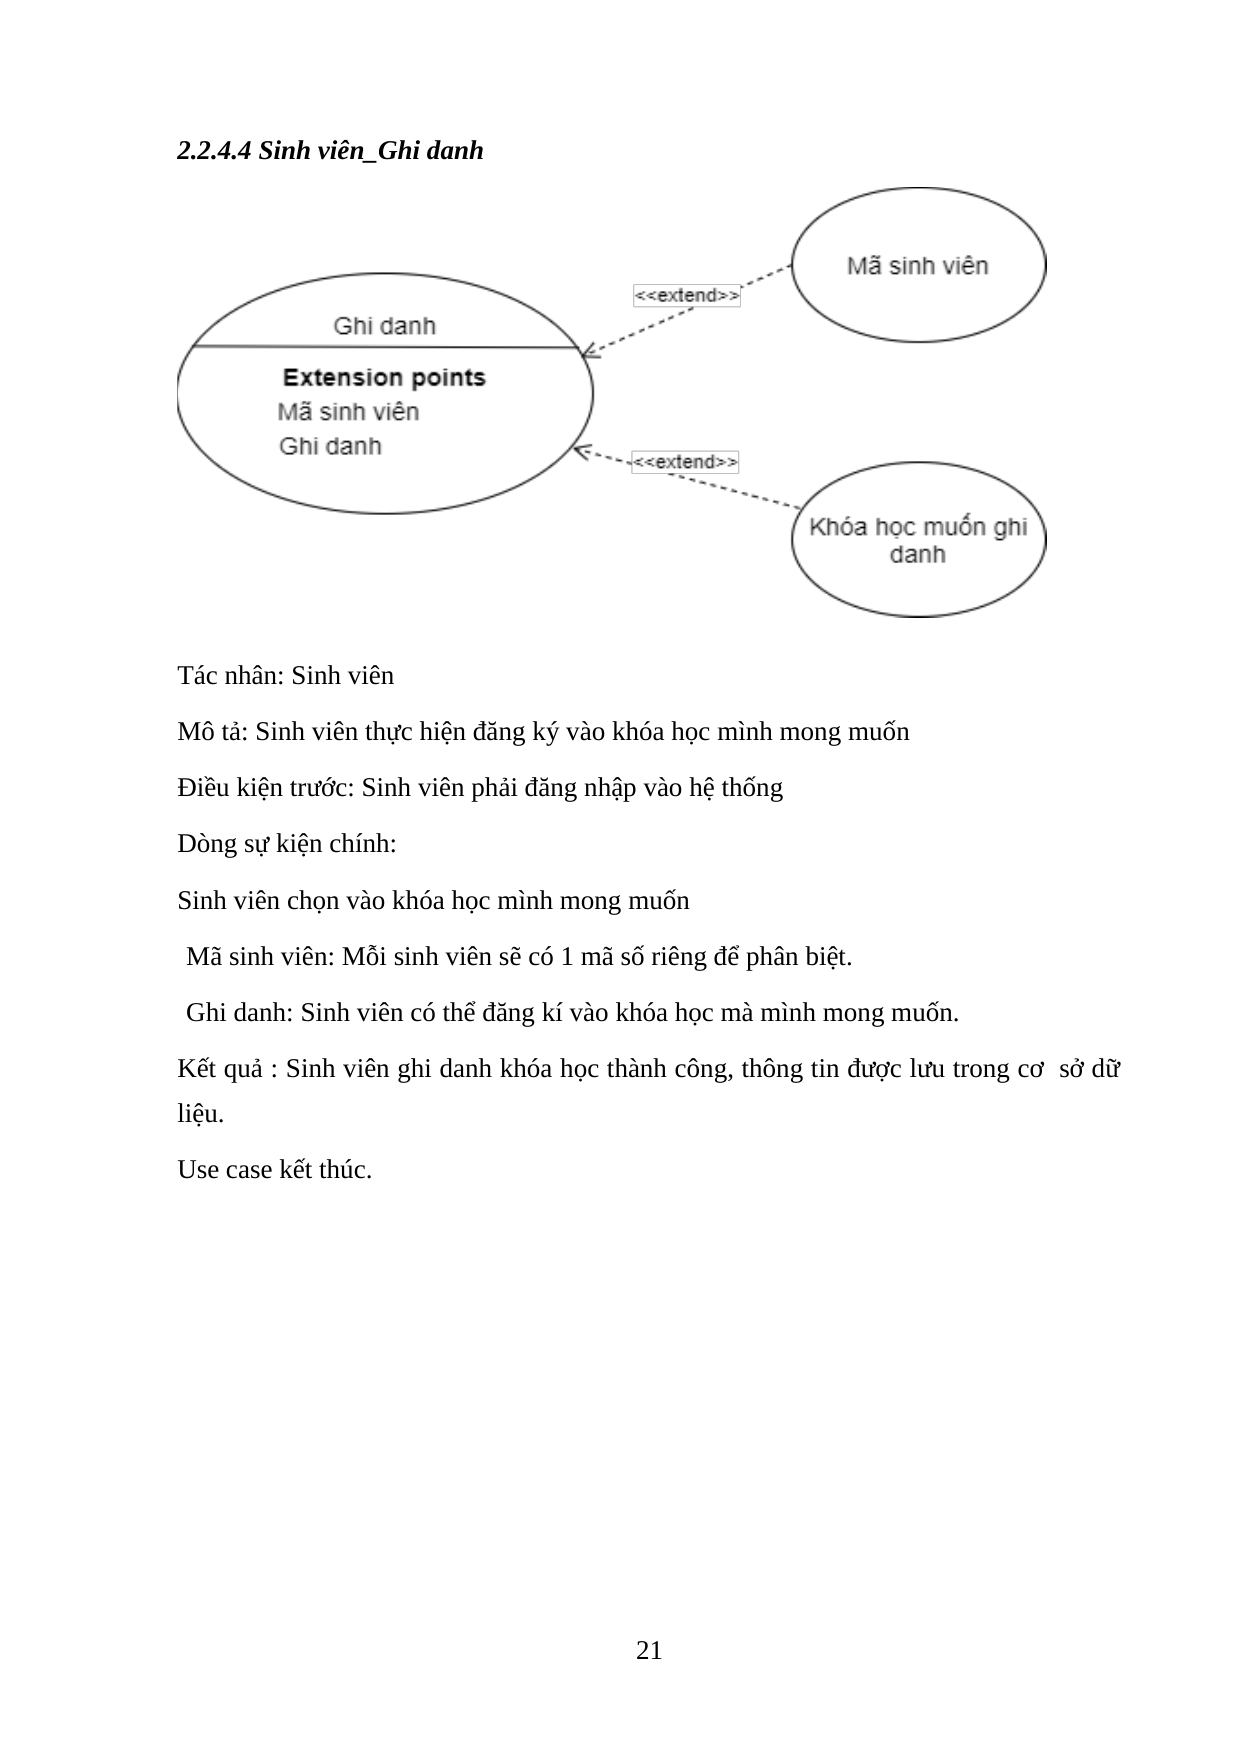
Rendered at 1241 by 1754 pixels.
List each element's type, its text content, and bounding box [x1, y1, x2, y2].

text Tác nhân: Sinh viên [177, 656, 1122, 693]
text Dòng sự kiện chính: [177, 824, 1122, 862]
text Use case kết thúc. [177, 1150, 1122, 1188]
text Sinh viên chọn vào khóa học mình mong muốn [177, 881, 1122, 918]
text Kết quả : Sinh viên ghi danh khóa học thành công, thông tin được lưu trong cơ sở dữ liệu. [177, 1049, 1122, 1132]
text Mô tả: Sinh viên thực hiện đăng ký vào khóa học mình mong muốn [177, 712, 1122, 750]
subtitle Sinh viên_Ghi danh [177, 131, 1122, 169]
picture [177, 187, 1047, 618]
text Mã sinh viên: Mỗi sinh viên sẽ có 1 mã số riêng để phân biệt. [177, 937, 1122, 974]
text Ghi danh: Sinh viên có thể đăng kí vào khóa học mà mình mong muốn. [177, 993, 1122, 1030]
text Điều kiện trước: Sinh viên phải đăng nhập vào hệ thống [177, 768, 1122, 806]
